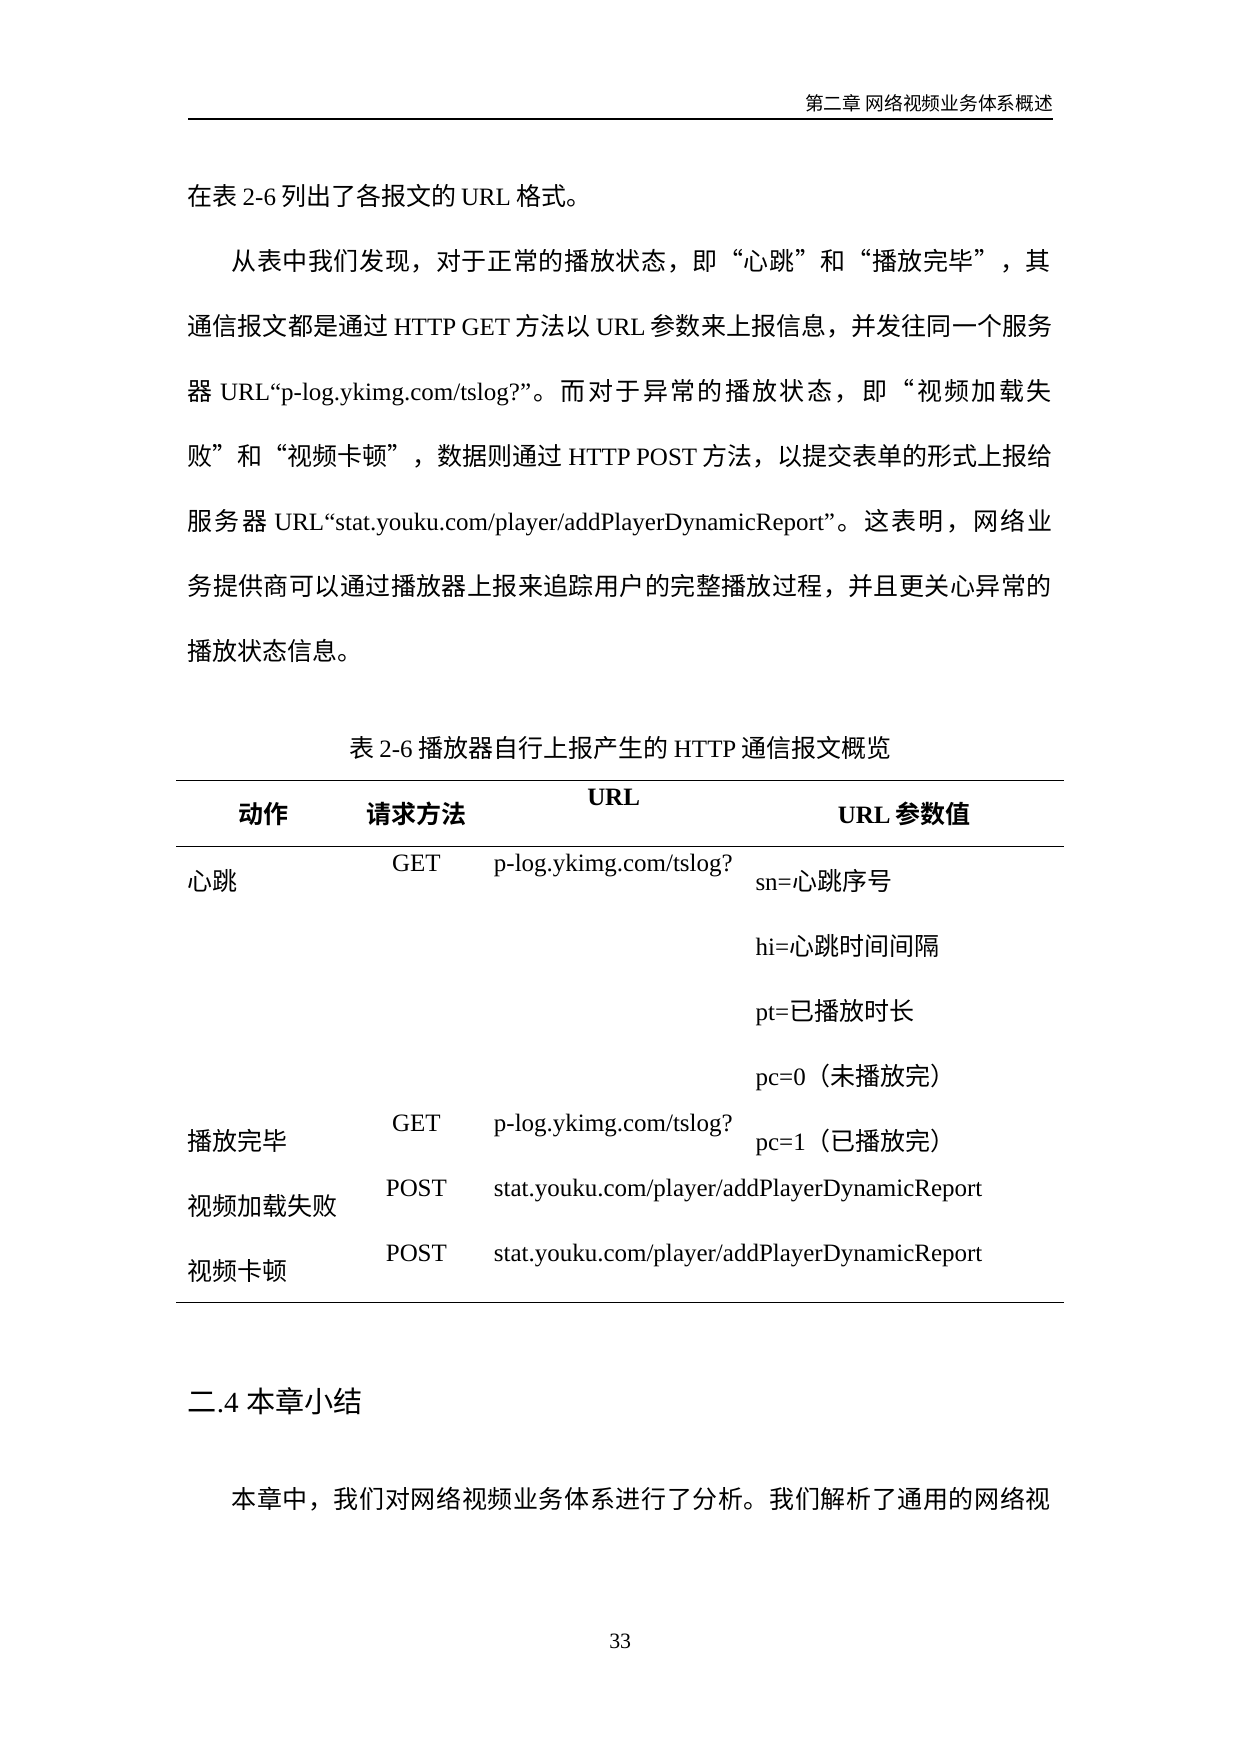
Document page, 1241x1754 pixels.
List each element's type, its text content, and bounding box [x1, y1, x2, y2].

table_cell sn=心跳序号 hi=心跳时间间隔 pt=已播放时长 pc=0（未播放完） [744, 847, 1064, 1107]
table_cell 心跳 [176, 847, 350, 1107]
text 本章小结 [187, 1368, 1053, 1433]
table_cell stat.youku.com/player/addPlayerDynamicReport [483, 1172, 1064, 1237]
table_header URL [483, 781, 744, 846]
table_cell 视频加载失败 [176, 1172, 350, 1237]
text 从表中我们发现，对于正常的播放状态，即“心跳”和“播放完毕”，其通信报文都是通过HTTP GET方法以URL参数来上报信息，并发往同一个服务器URL“p-log.ykimg.com/tslog?”。而对于异常的播放状态，即“视频加载失败”和“视频卡顿”，数据则通过HTTP POST方法，以提交表单的形式上报给服务器URL“stat.youku.com/player/addPlayerDynamicReport”。这表明，网络业务提供商可以通过播放器上报来追踪用户的完整播放过程，并且更关心异常的播放状态信息。 [187, 227, 1053, 682]
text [187, 1465, 1053, 1530]
table_cell stat.youku.com/player/addPlayerDynamicReport [483, 1237, 1064, 1302]
table_cell 播放完毕 [176, 1107, 350, 1172]
table_header 动作 [176, 781, 350, 846]
table_header URL参数值 [744, 781, 1064, 846]
table_header 请求方法 [350, 781, 482, 846]
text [187, 162, 1053, 227]
table_cell GET [350, 847, 482, 1107]
table_cell p-log.ykimg.com/tslog? [483, 1107, 744, 1172]
table_cell 视频卡顿 [176, 1237, 350, 1302]
table_cell pc=1（已播放完） [744, 1107, 1064, 1172]
table_cell POST [350, 1172, 482, 1237]
text 表2-6 播放器自行上报产生的HTTP通信报文概览 [187, 714, 1053, 779]
table_cell p-log.ykimg.com/tslog? [483, 847, 744, 1107]
table_cell GET [350, 1107, 482, 1172]
table_cell POST [350, 1237, 482, 1302]
